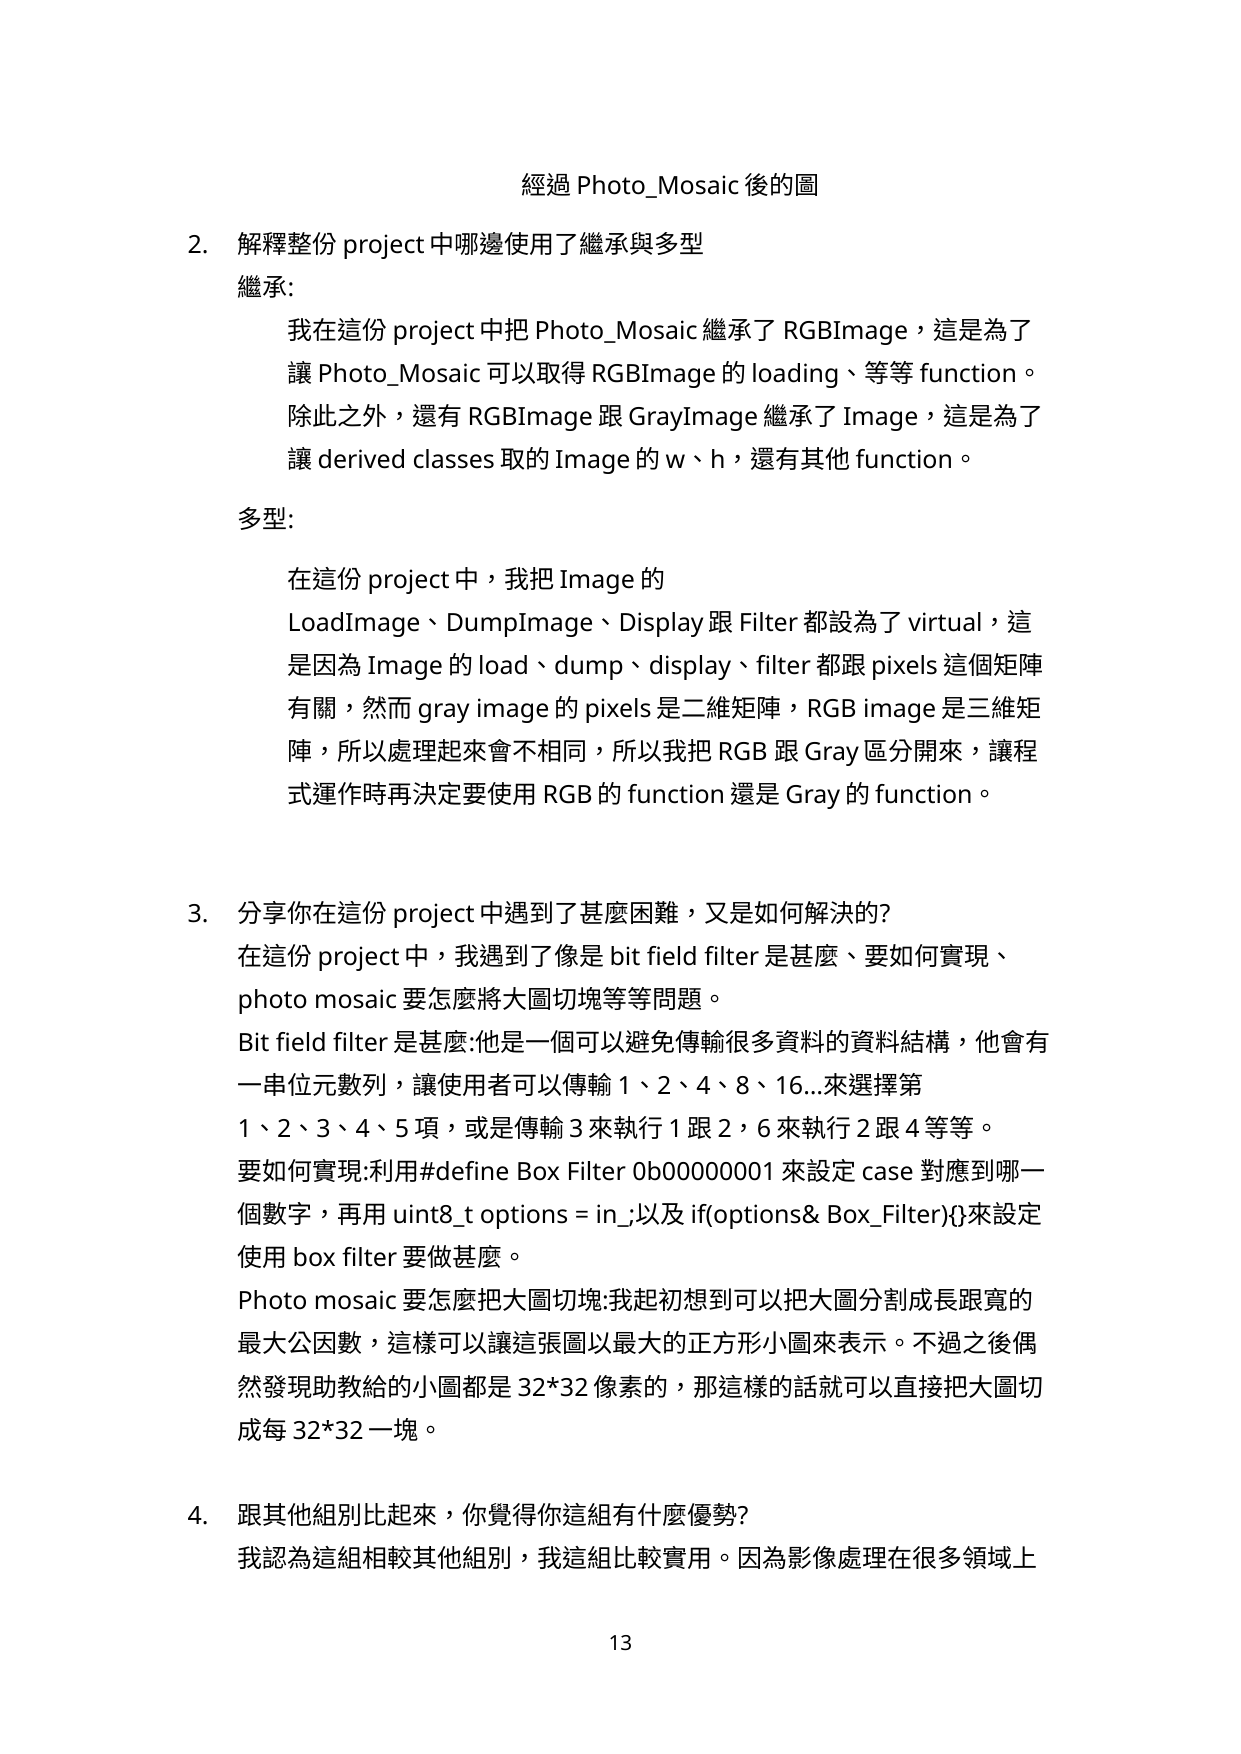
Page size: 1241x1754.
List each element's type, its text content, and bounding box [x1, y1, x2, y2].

list Photo mosaic要怎麼把大圖切塊:我起初想到可以把大圖分割成長跟寬的最大公因數，這樣可以讓這張圖以最大的正方形小圖來表示。不過之後偶然發現助教給的小圖都是32*32像素的，那這樣的話就可以直接把大圖切成每32*32一塊。 [237, 1280, 1053, 1447]
list 繼承: [237, 267, 1053, 304]
text 經過Photo_Mosaic後的圖 [287, 164, 1053, 202]
text 在這份project中，我把Image的LoadImage、DumpImage、Display跟Filter都設為了virtual，這是因為Image的load、dump、display、filter都跟pixels這個矩陣有關，然而gray image的pixels是二維矩陣，RGB image是三維矩陣，所以處理起來會不相同，所以我把RGB 跟Gray區分開來，讓程式運作時再決定要使用RGB的function還是Gray的function。 [287, 558, 1053, 812]
list 分享你在這份project中遇到了甚麼困難，又是如何解決的? [187, 893, 1053, 930]
text 多型: [187, 499, 1053, 536]
list 要如何實現:利用#define Box Filter 0b00000001來設定case 對應到哪一個數字，再用uint8_t options = in_;以及if(options& Box_Filter){}來設定使用box filter要做甚麼。 [237, 1151, 1053, 1275]
list 我在這份project中把Photo_Mosaic繼承了RGBImage，這是為了讓Photo_Mosaic可以取得RGBImage的loading、等等function。除此之外，還有RGBImage跟GrayImage繼承了Image，這是為了讓derived classes取的Image的w、h，還有其他function。 [287, 310, 1053, 477]
list 在這份project中，我遇到了像是bit field filter是甚麼、要如何實現、photo mosaic要怎麼將大圖切塊等等問題。 [237, 936, 1053, 1016]
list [237, 1538, 1053, 1576]
list Bit field filter是甚麼:他是一個可以避免傳輸很多資料的資料結構，他會有一串位元數列，讓使用者可以傳輸1、2、4、8、16…來選擇第1、2、3、4、5項，或是傳輸3來執行1跟2，6來執行2跟4等等。 [237, 1022, 1053, 1146]
list 跟其他組別比起來，你覺得你這組有什麼優勢? [187, 1495, 1053, 1533]
list 解釋整份project中哪邊使用了繼承與多型 [187, 224, 1053, 262]
